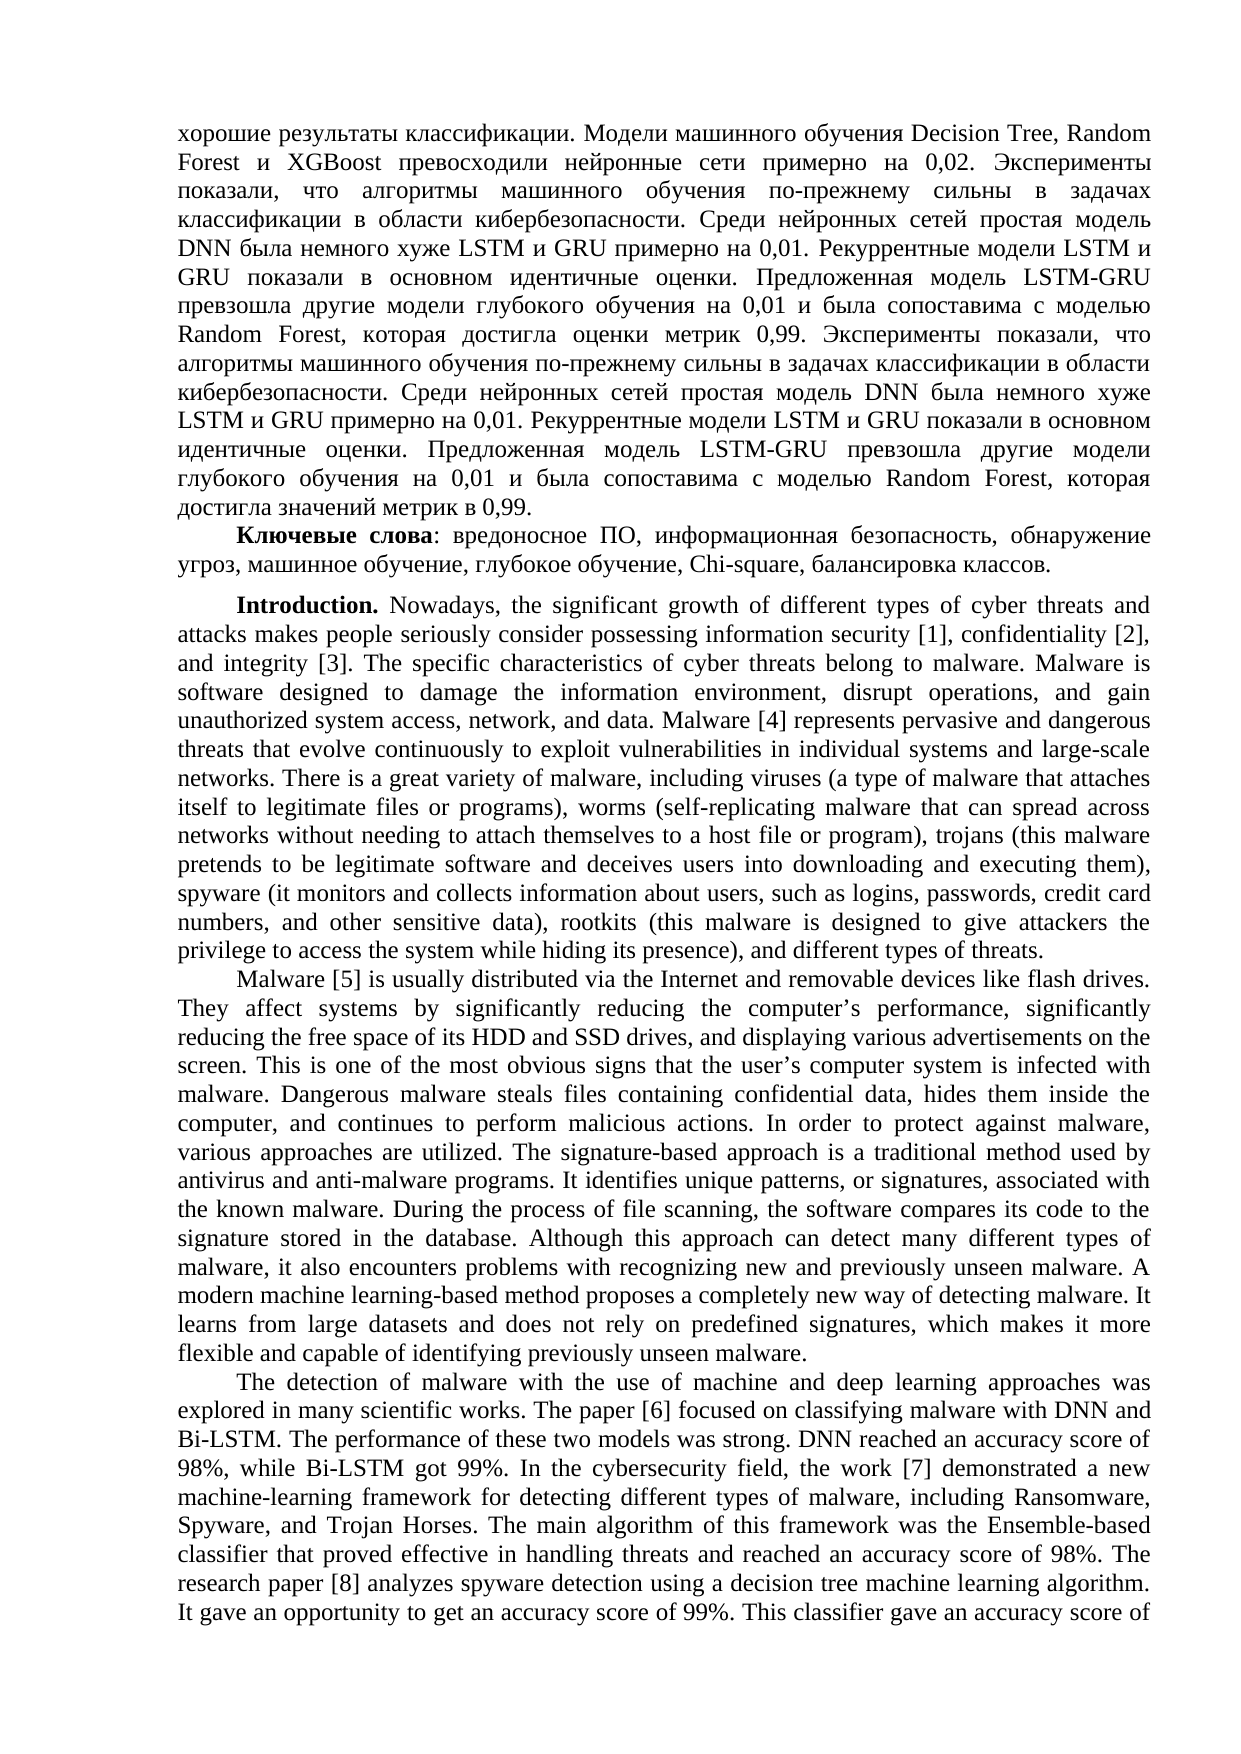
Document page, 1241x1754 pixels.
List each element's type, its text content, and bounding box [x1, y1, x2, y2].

text Ключевые слова: вредоносное ПО, информационная безопасность, обнаружение угроз, машинное обучение, глубокое обучение, Chi-square, балансировка классов. [177, 521, 1152, 578]
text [177, 1367, 1152, 1626]
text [177, 118, 1152, 521]
text Malware [5] is usually distributed via the Internet and removable devices like flash drives. They affect systems by significantly reducing the computer’s performance, significantly reducing the free space of its HDD and SSD drives, and displaying various advertisements on the screen. This is one of the most obvious signs that the user’s computer system is infected with malware. Dangerous malware steals files containing confidential data, hides them inside the computer, and continues to perform malicious actions. In order to protect against malware, various approaches are utilized. The signature-based approach is a traditional method used by antivirus and anti-malware programs. It identifies unique patterns, or signatures, associated with the known malware. During the process of file scanning, the software compares its code to the signature stored in the database. Although this approach can detect many different types of malware, it also encounters problems with recognizing new and previously unseen malware. A modern machine learning-based method proposes a completely new way of detecting malware. It learns from large datasets and does not rely on predefined signatures, which makes it more flexible and capable of identifying previously unseen malware. [177, 964, 1152, 1367]
text Introduction. Nowadays, the significant growth of different types of cyber threats and attacks makes people seriously consider possessing information security [1], confidentiality [2], and integrity [3]. The specific characteristics of cyber threats belong to malware. Malware is software designed to damage the information environment, disrupt operations, and gain unauthorized system access, network, and data. Malware [4] represents pervasive and dangerous threats that evolve continuously to exploit vulnerabilities in individual systems and large-scale networks. There is a great variety of malware, including viruses (a type of malware that attaches itself to legitimate files or programs), worms (self-replicating malware that can spread across networks without needing to attach themselves to a host file or program), trojans (this malware pretends to be legitimate software and deceives users into downloading and executing them), spyware (it monitors and collects information about users, such as logins, passwords, credit card numbers, and other sensitive data), rootkits (this malware is designed to give attackers the privilege to access the system while hiding its presence), and different types of threats. [177, 591, 1152, 964]
